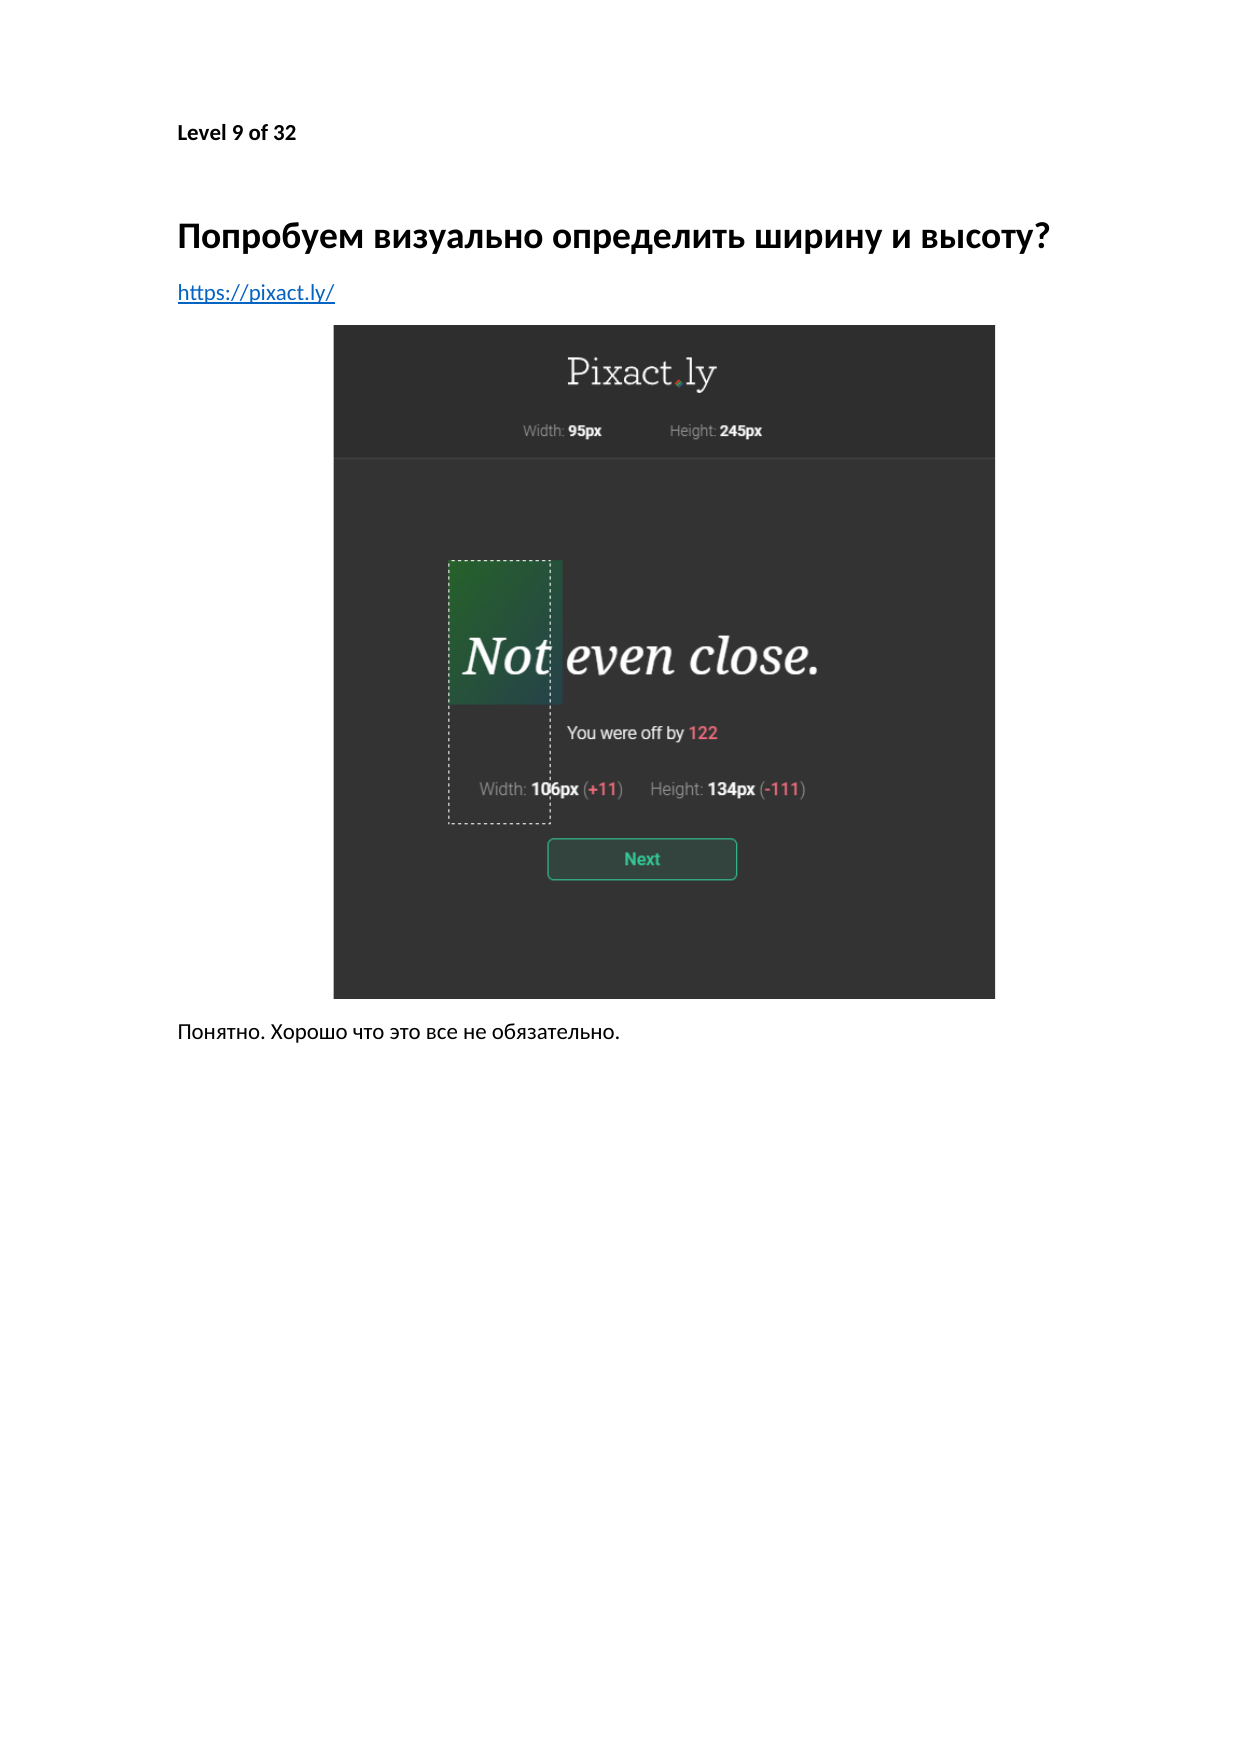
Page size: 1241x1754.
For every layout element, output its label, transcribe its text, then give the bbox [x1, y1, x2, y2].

text Попробуем визуально определить ширину и высоту? [177, 212, 1152, 258]
text https://pixact.ly/ [177, 278, 1152, 306]
picture [333, 325, 996, 999]
text Понятно. Хорошо что это все не обязательно. [177, 1017, 1152, 1045]
text Level 9 of 32 [177, 118, 1152, 146]
